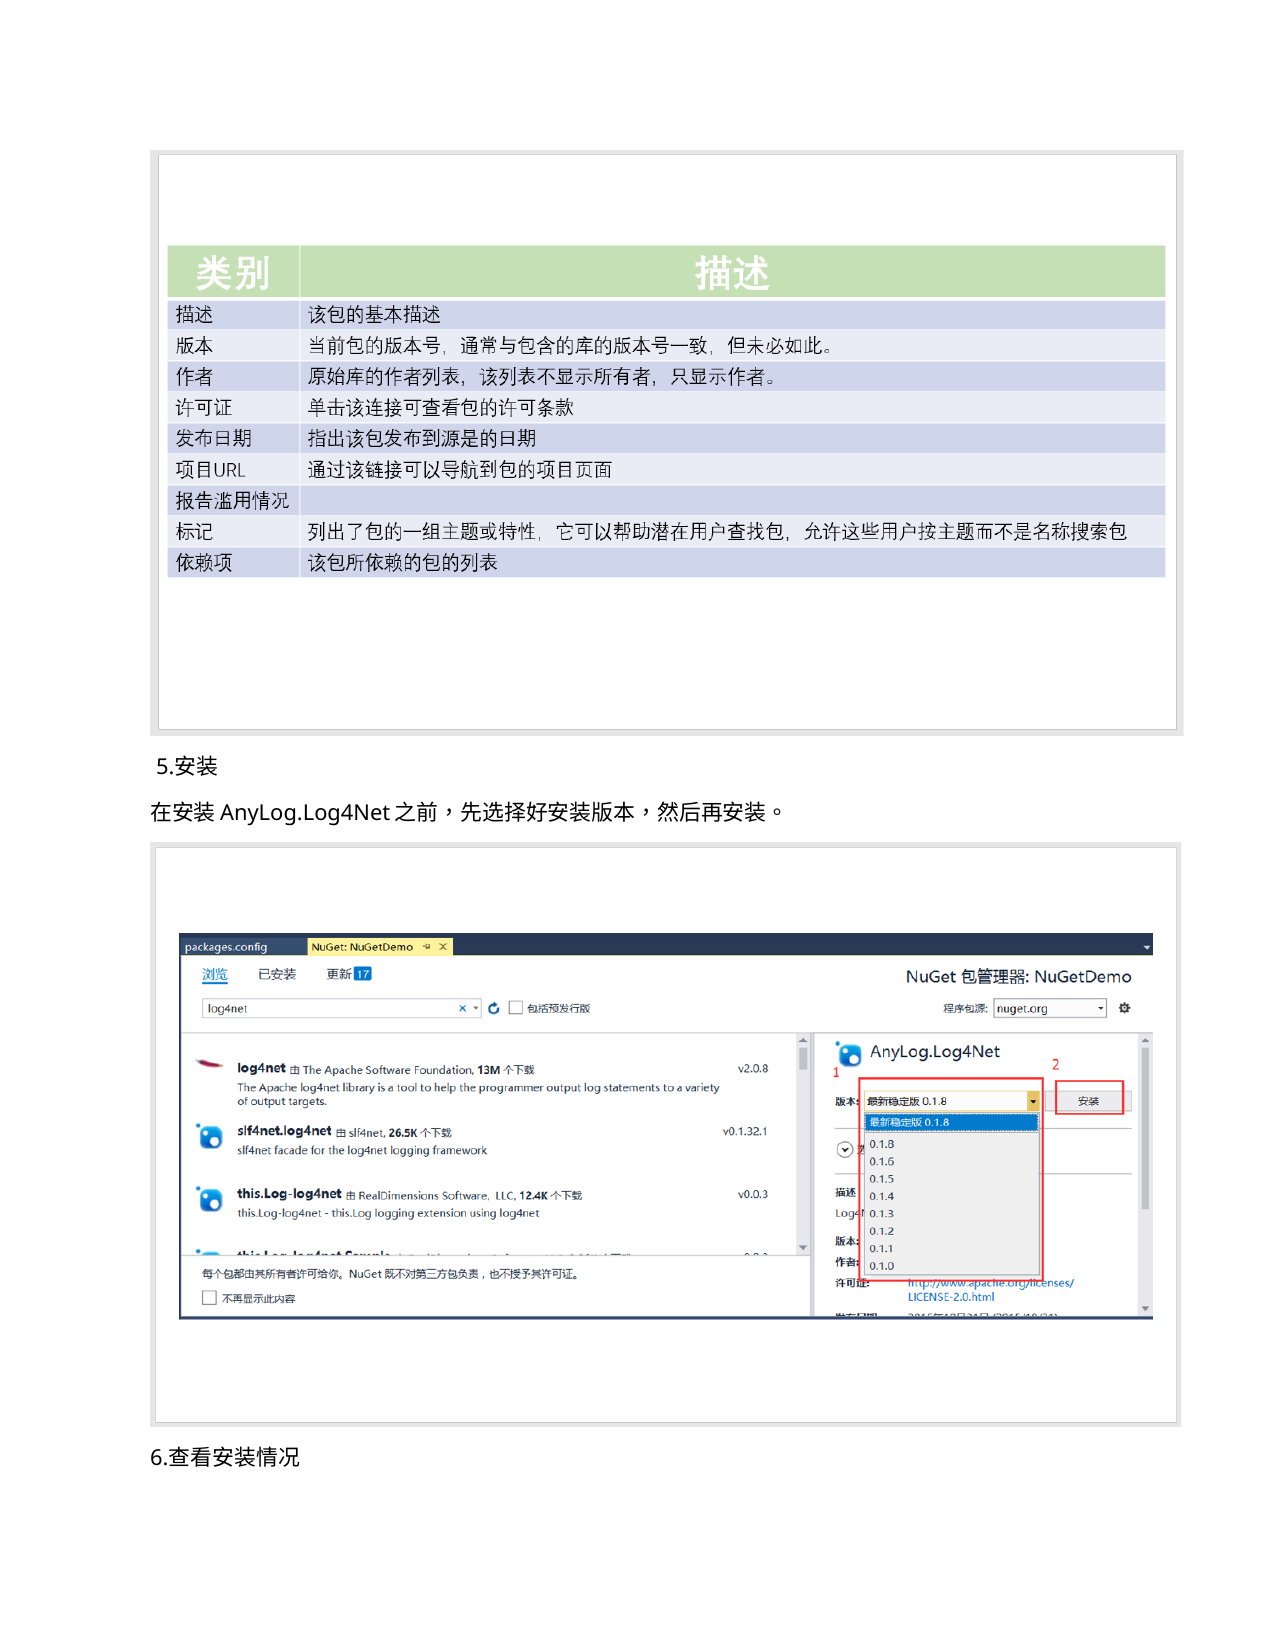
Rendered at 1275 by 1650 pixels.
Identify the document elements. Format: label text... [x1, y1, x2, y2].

text 在安装AnyLog.Log4Net之前，先选择好安装版本，然后再安装。 [150, 797, 1125, 827]
picture [150, 150, 1184, 736]
text 6.查看安装情况 [150, 1442, 1125, 1472]
text 5.安装 [150, 751, 1125, 781]
picture [150, 842, 1182, 1427]
